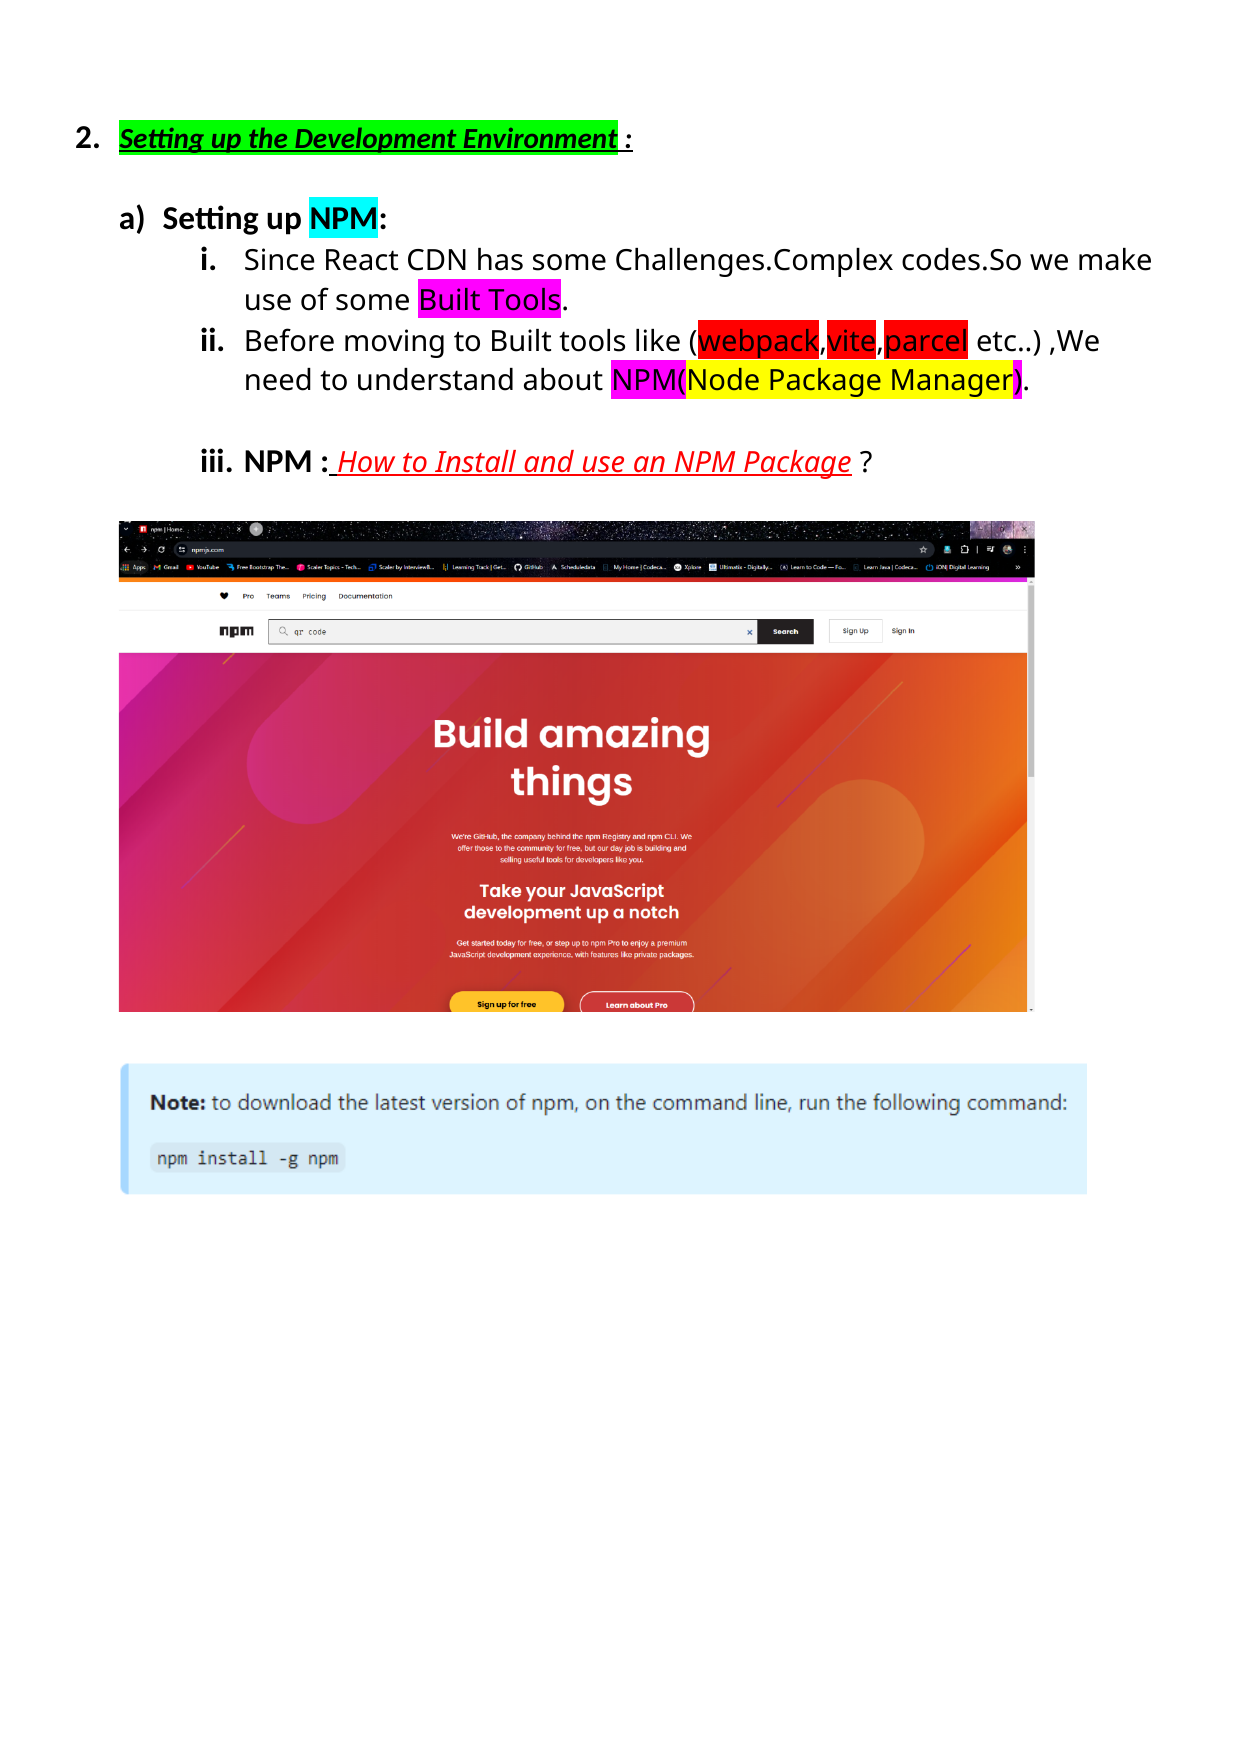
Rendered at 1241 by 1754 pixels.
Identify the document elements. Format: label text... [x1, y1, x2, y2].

list Setting up the Development Environment : [75, 116, 1165, 156]
list NPM : How to Install and use an NPM Package ? [200, 440, 1165, 481]
picture [118, 521, 1035, 1012]
list Before moving to Built tools like (webpack,vite,parcel etc..) ,We need to understand about NPM(Node Package Manager). [200, 318, 1165, 399]
picture [118, 1062, 1087, 1204]
list Setting up NPM: [378, 197, 1165, 238]
list Since React CDN has some Challenges.Complex codes.So we make use of some Built Tools. [200, 238, 1165, 318]
list Setting up NPM: [119, 197, 309, 238]
